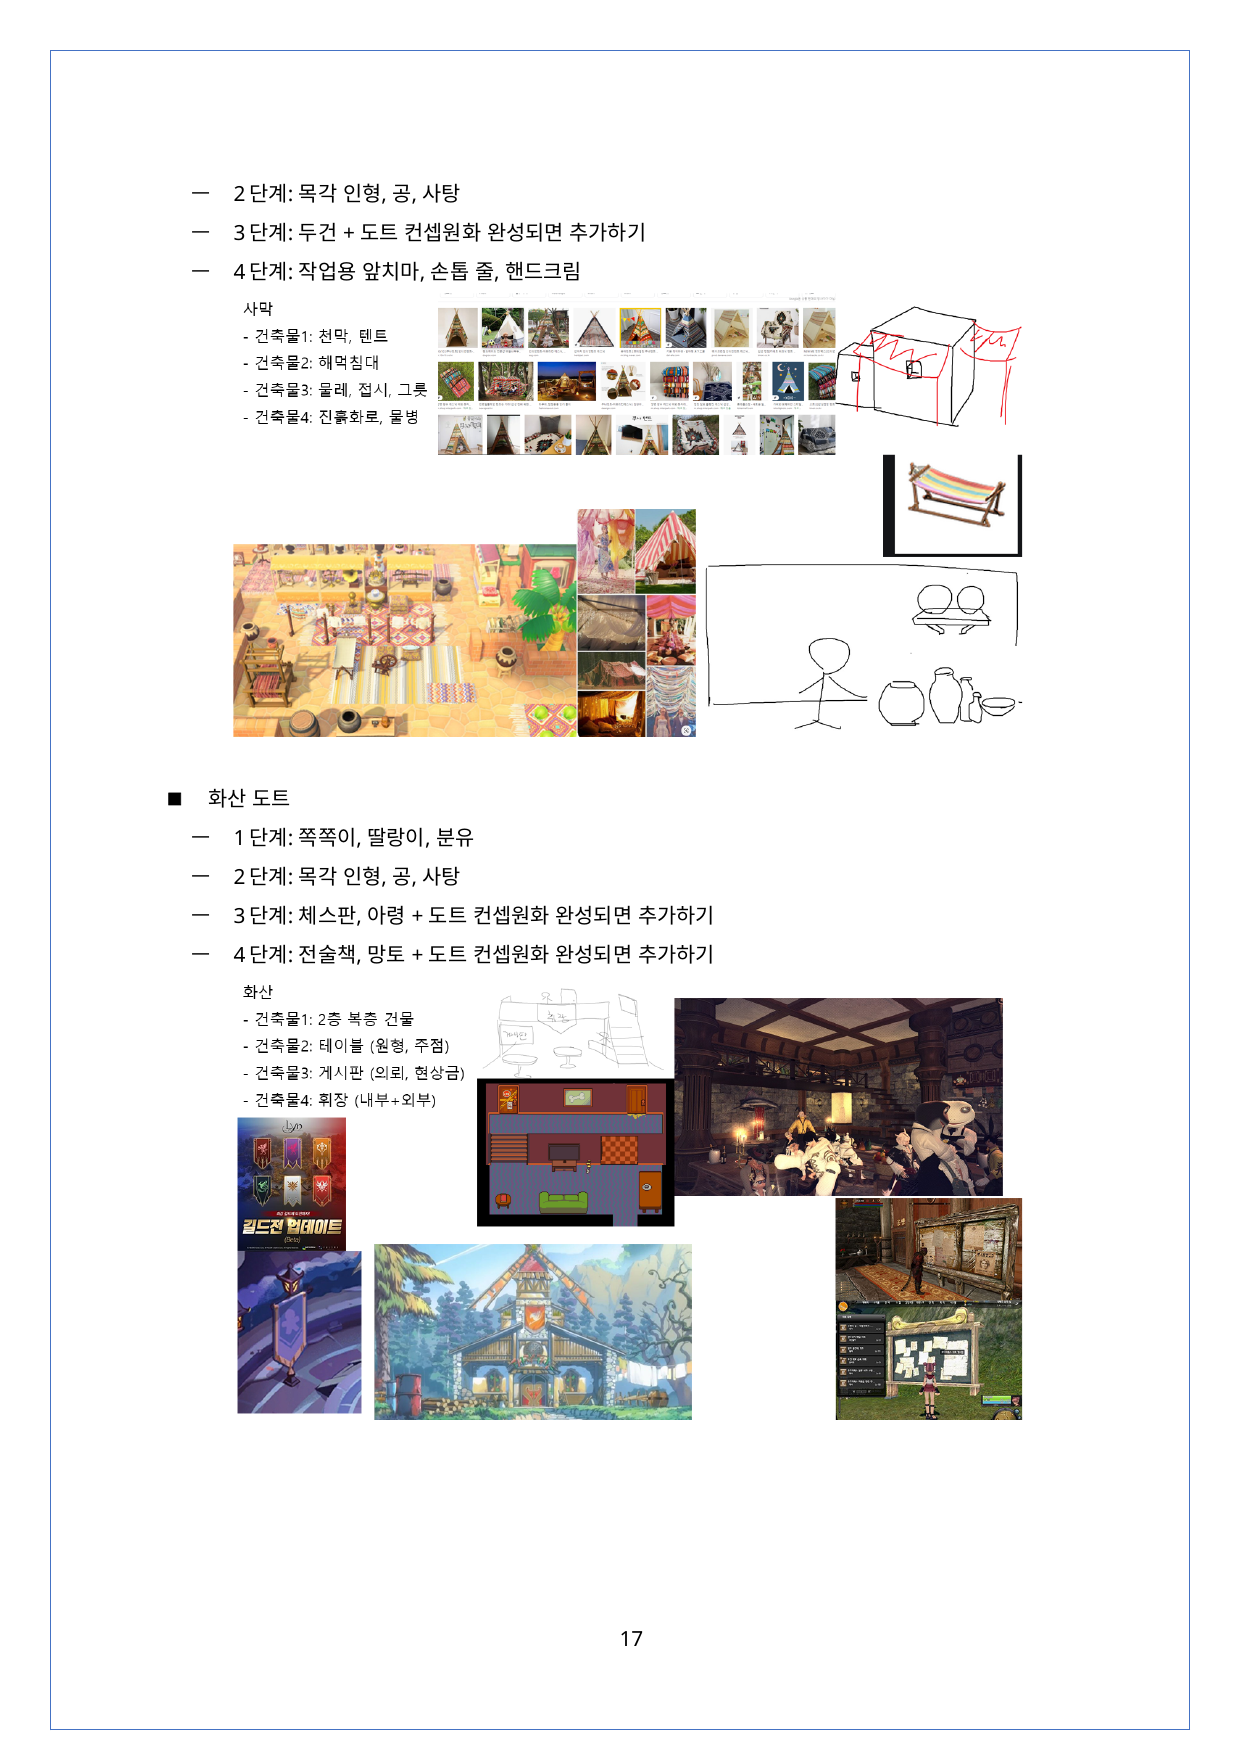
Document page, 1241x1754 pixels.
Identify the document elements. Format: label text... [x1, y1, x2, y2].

text 2단계: 목각 인형, 공, 사탕 [192, 860, 1069, 890]
text 4단계: 전술책, 망토 + 도트 컨셉원화 완성되면 추가하기 [192, 938, 1069, 968]
picture [233, 293, 1023, 737]
text 2단계: 목각 인형, 공, 사탕 [192, 177, 1069, 207]
picture [233, 976, 1023, 1420]
text 3단계: 두건 + 도트 컨셉원화 완성되면 추가하기 [192, 216, 1069, 246]
text 1단계: 쪽쪽이, 딸랑이, 분유 [192, 821, 1069, 851]
text 4단계: 작업용 앞치마, 손톱 줄, 핸드크림 [192, 255, 1069, 285]
text 3단계: 체스판, 아령 + 도트 컨셉원화 완성되면 추가하기 [192, 899, 1069, 929]
text 화산 도트 [167, 782, 1069, 812]
